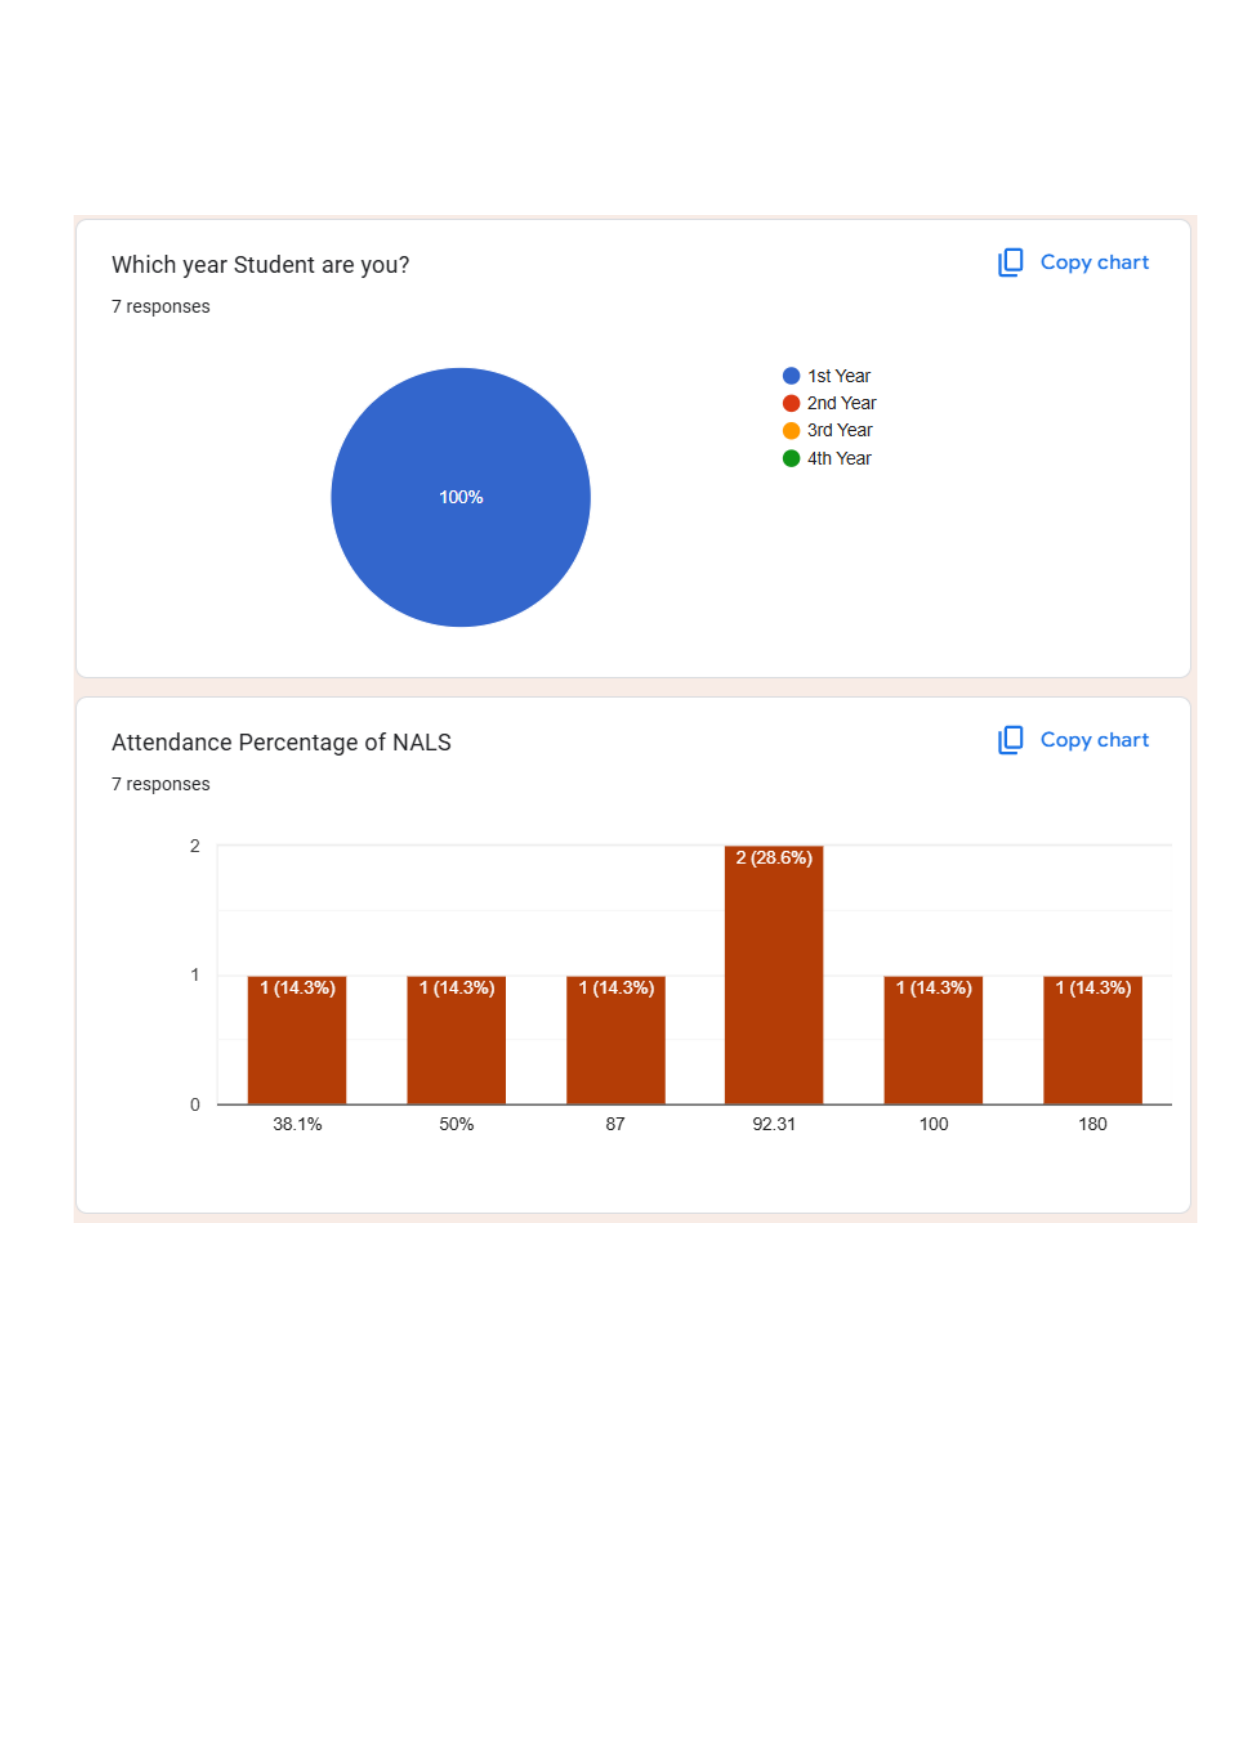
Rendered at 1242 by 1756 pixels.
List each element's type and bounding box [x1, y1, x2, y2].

picture [73, 215, 1198, 1223]
